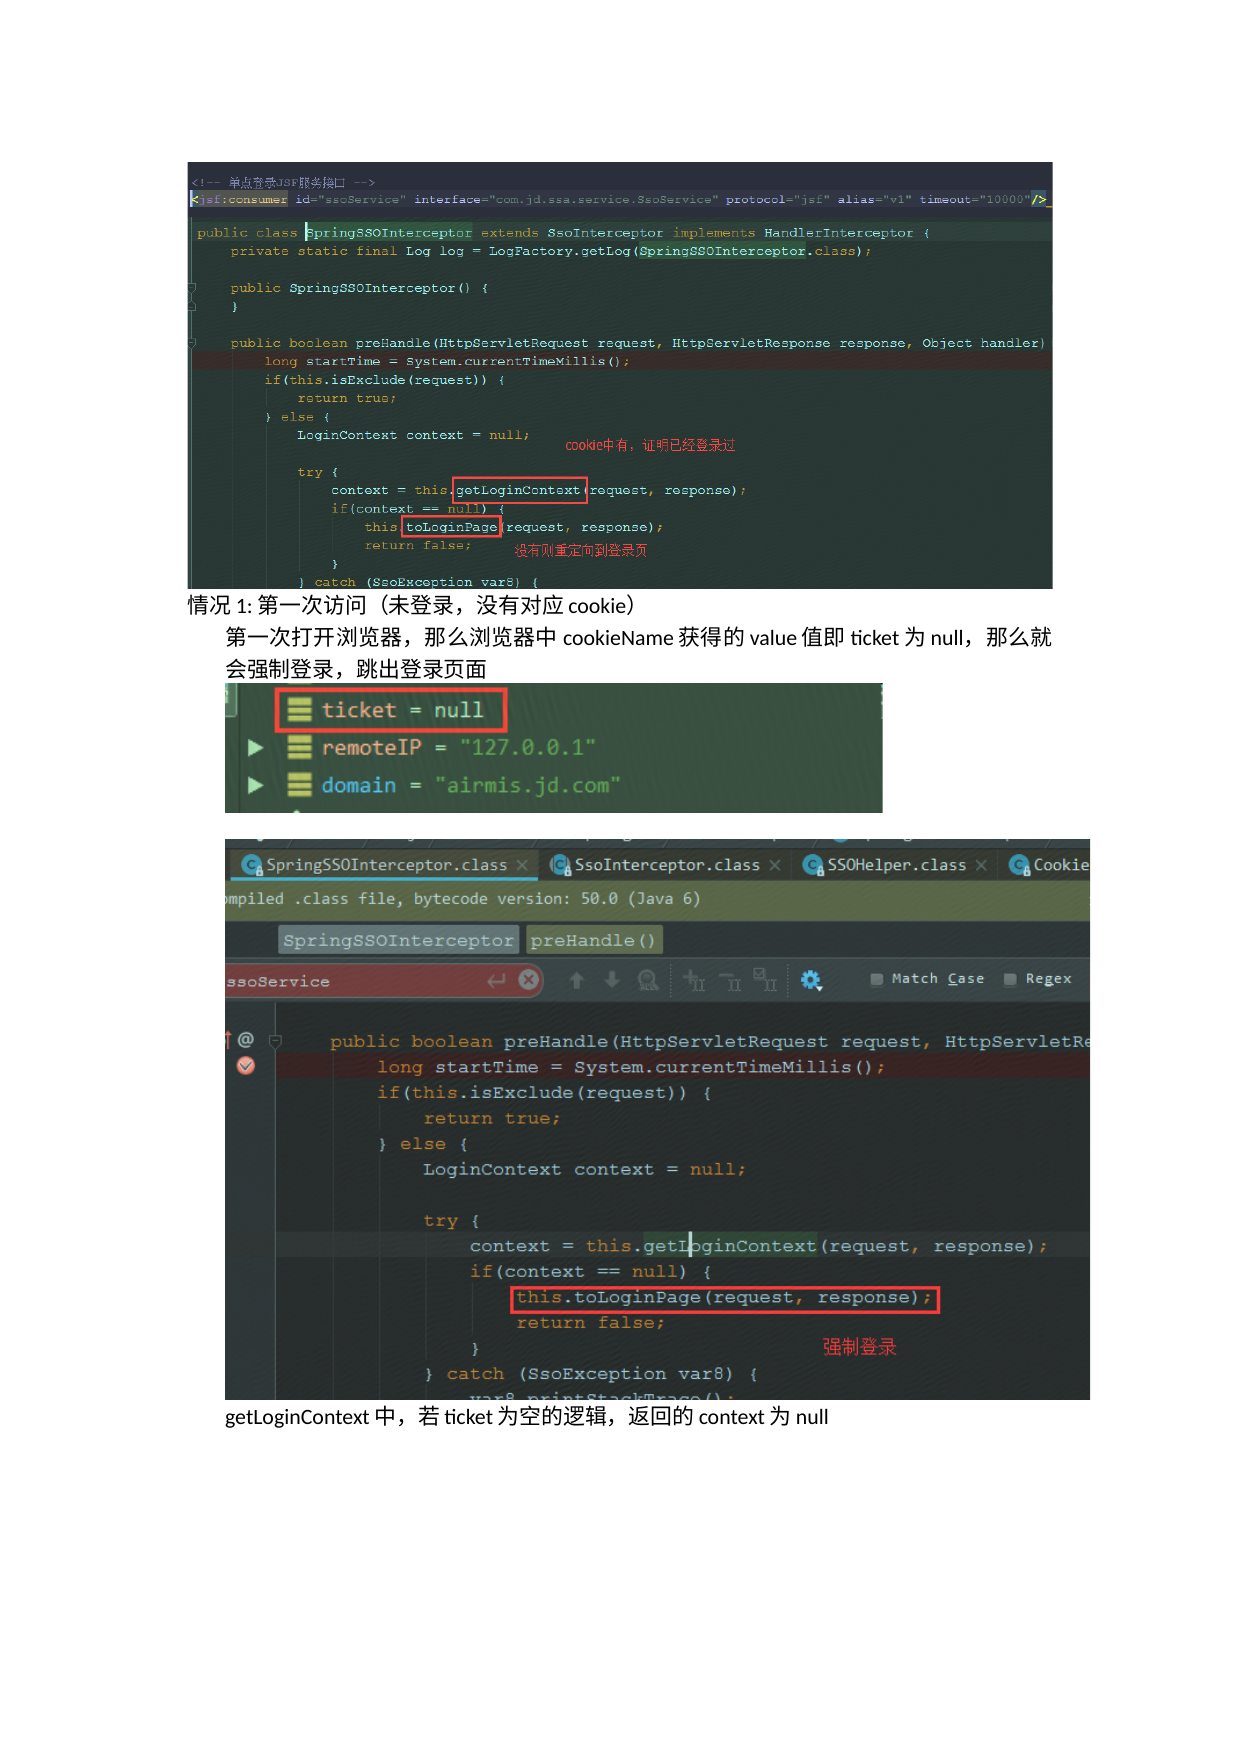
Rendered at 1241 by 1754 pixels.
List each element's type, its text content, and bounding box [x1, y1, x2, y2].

text 情况1: 第一次访问（未登录，没有对应cookie） [187, 589, 1053, 620]
picture [225, 839, 1091, 1400]
list getLoginContext中，若ticket为空的逻辑，返回的context为null [225, 1400, 1053, 1431]
list 第一次打开浏览器，那么浏览器中cookieName获得的value值即ticket为null，那么就会强制登录，跳出登录页面 [225, 620, 1053, 683]
picture [225, 683, 883, 813]
picture [187, 162, 1053, 589]
